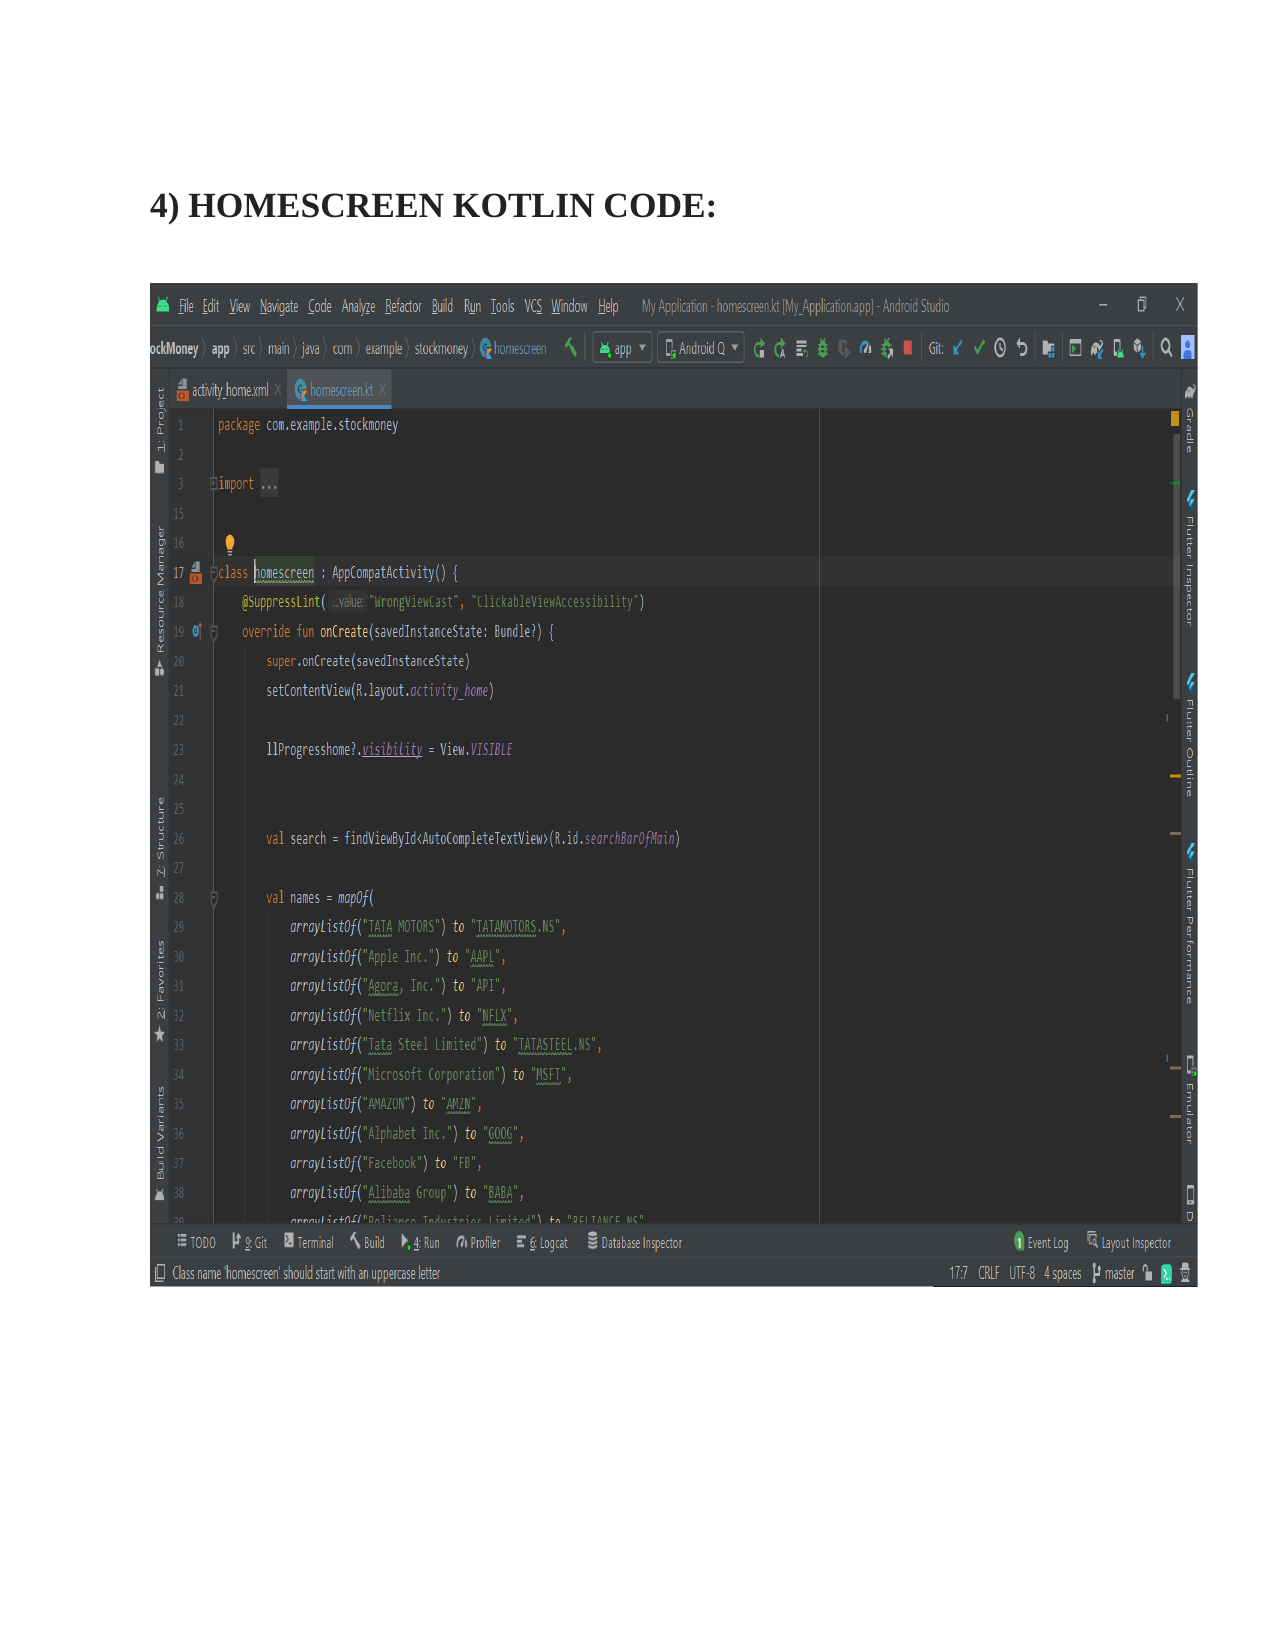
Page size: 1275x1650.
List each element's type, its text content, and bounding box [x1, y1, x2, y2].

picture [150, 283, 1198, 1287]
text 4) HOMESCREEN KOTLIN CODE: [150, 184, 1110, 225]
